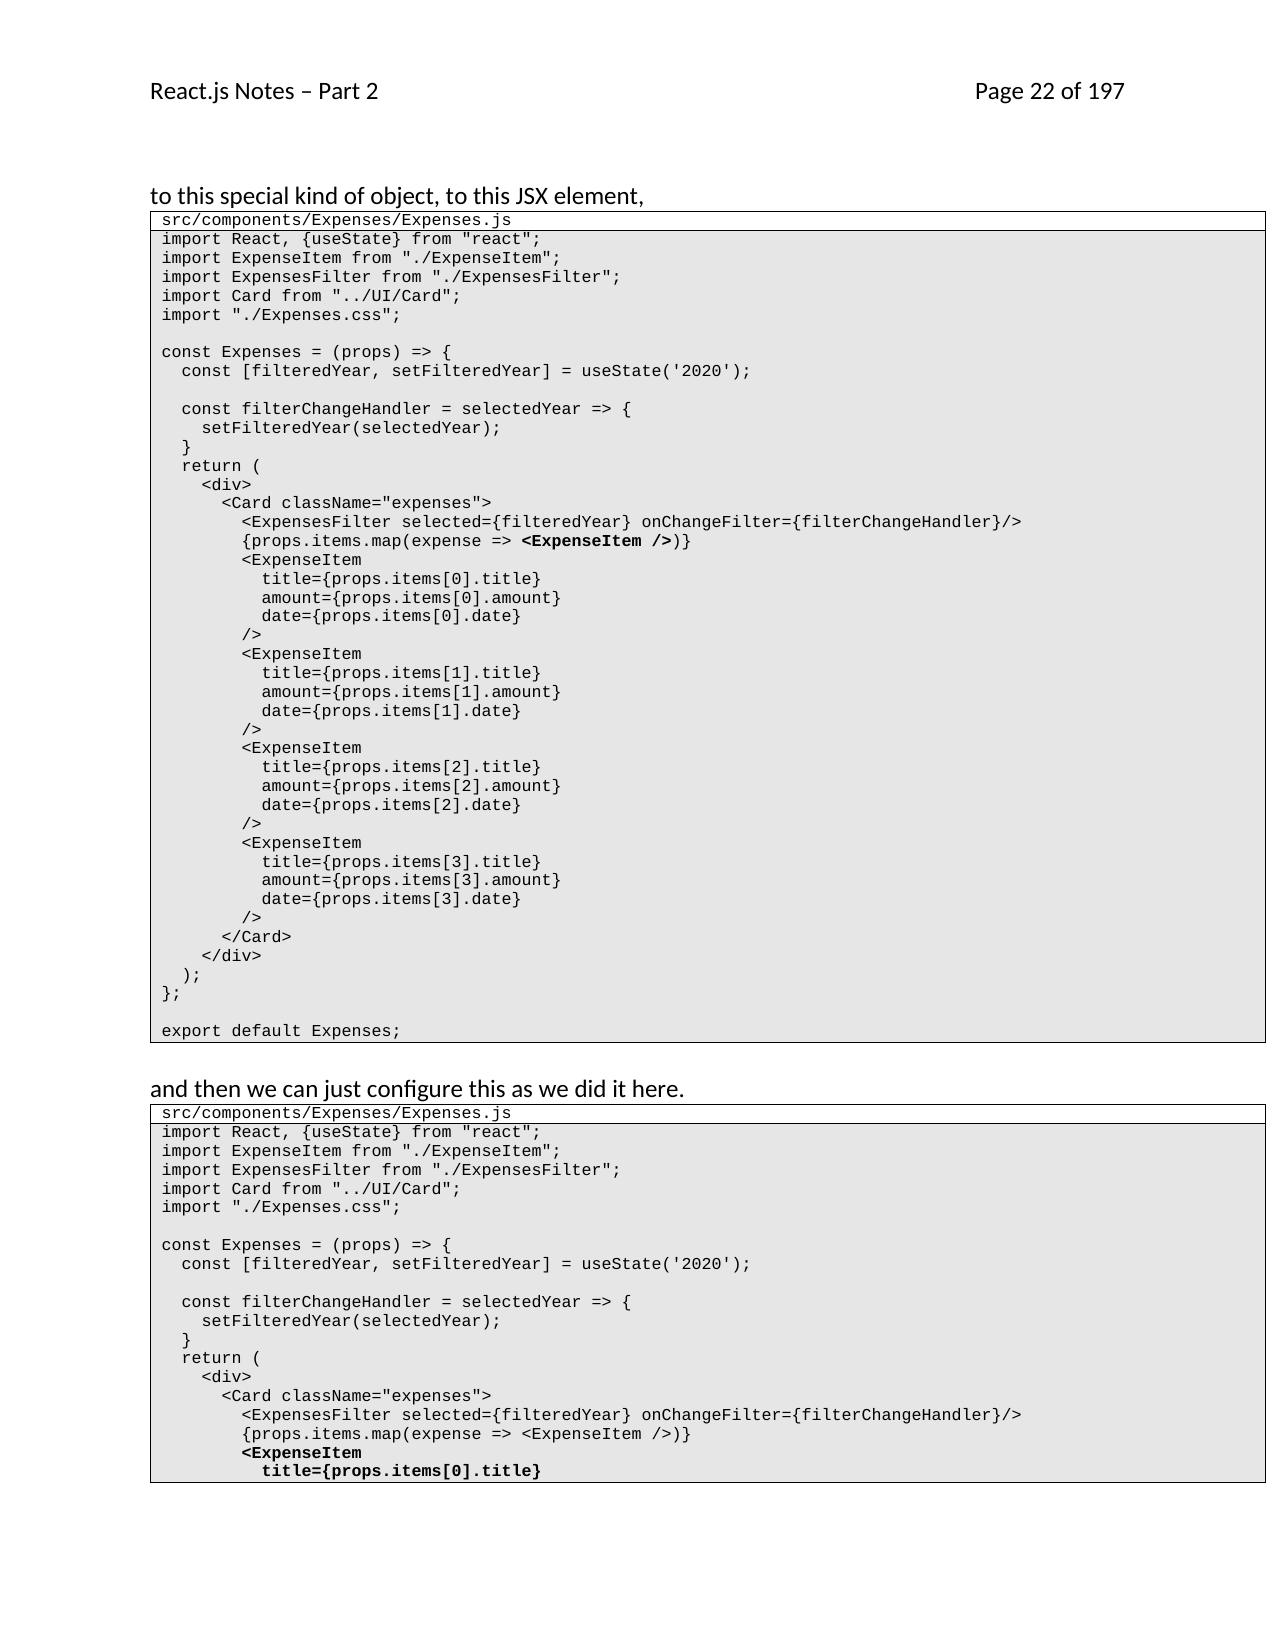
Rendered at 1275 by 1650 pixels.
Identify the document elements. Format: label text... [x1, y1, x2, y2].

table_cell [151, 1124, 1265, 1482]
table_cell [151, 231, 1265, 1042]
table_header src/components/Expenses/Expenses.js [151, 212, 1265, 230]
text and then we can just configure this as we did it here. [150, 1073, 1125, 1104]
text to this special kind of object, to this JSX element, [150, 181, 1125, 211]
table_header src/components/Expenses/Expenses.js [151, 1105, 1265, 1123]
